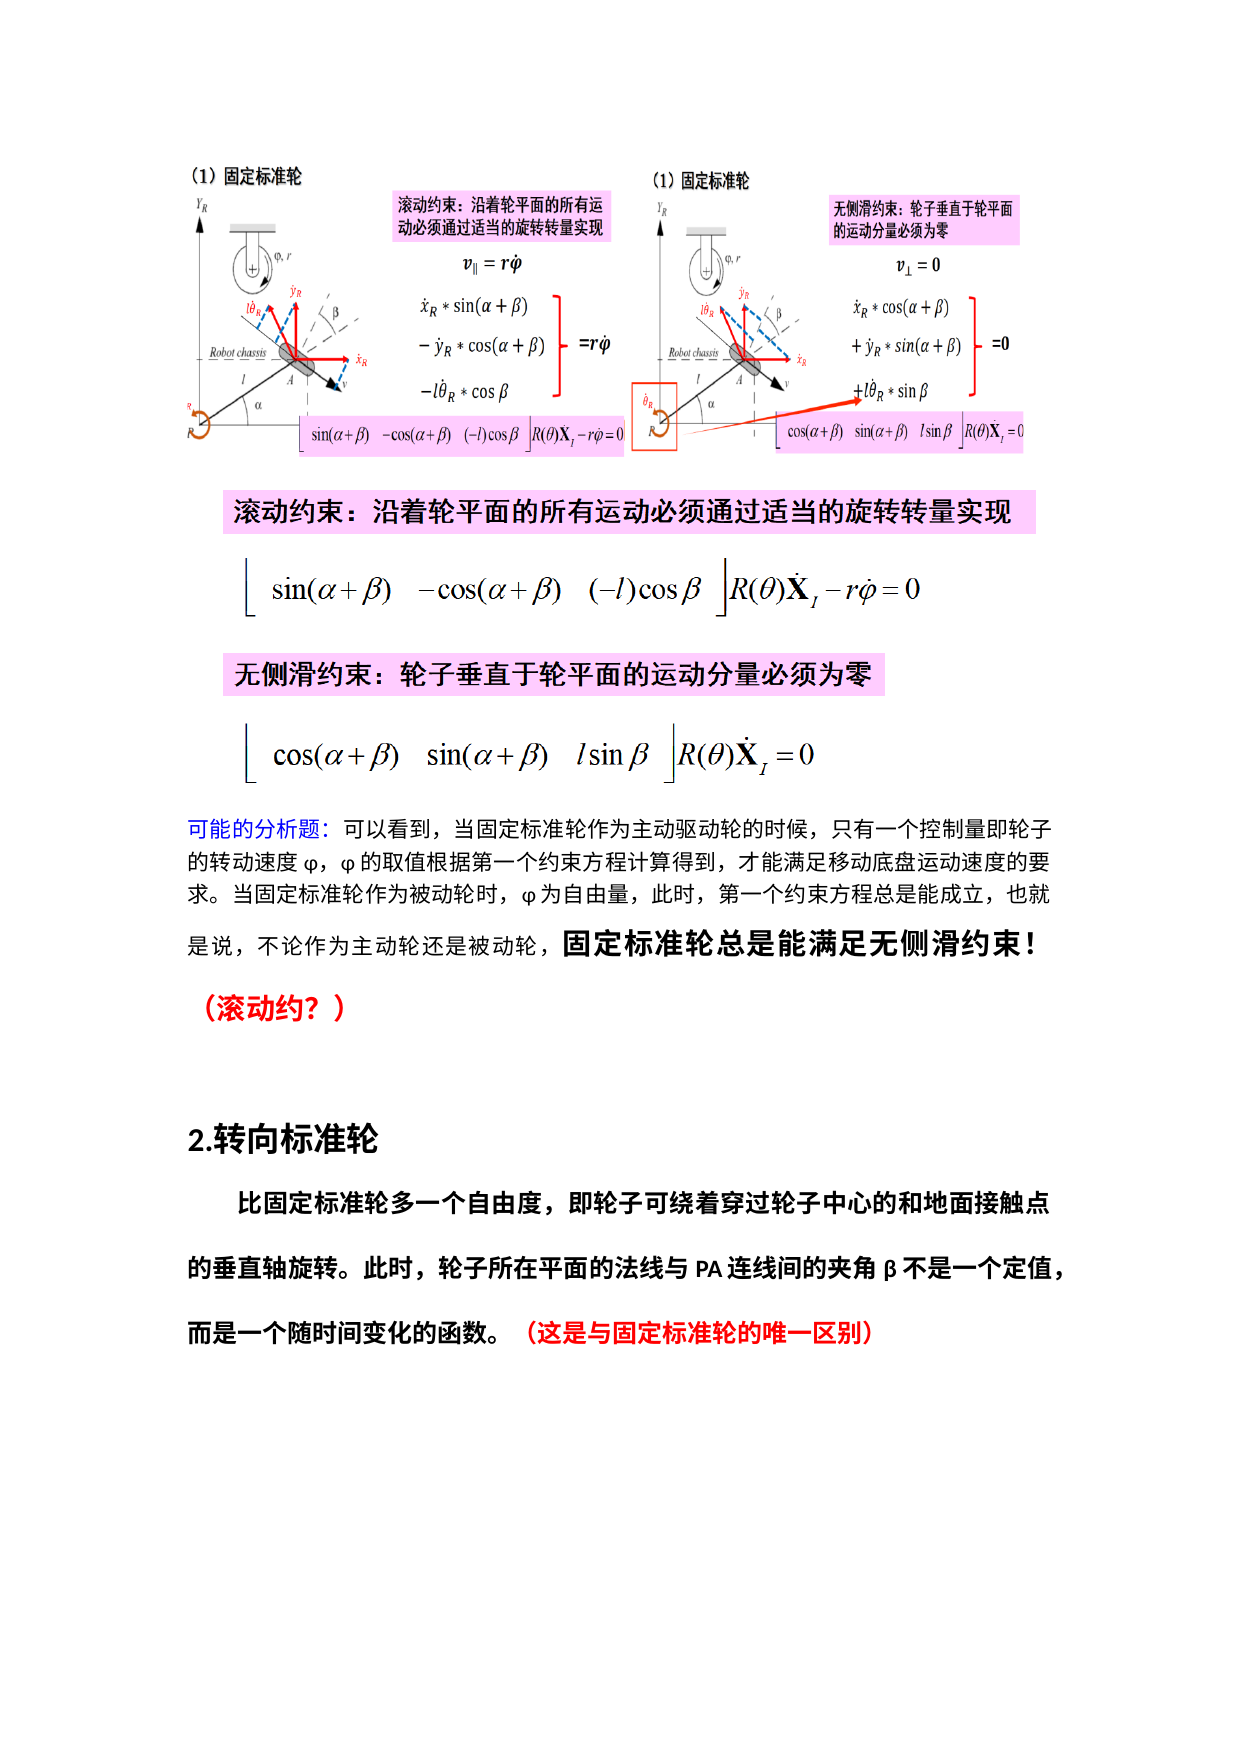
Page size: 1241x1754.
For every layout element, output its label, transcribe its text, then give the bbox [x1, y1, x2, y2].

picture [187, 487, 1052, 783]
picture [629, 163, 1024, 460]
list 2.转向标准轮 [187, 1104, 1053, 1169]
list 比固定标准轮多一个自由度，即轮子可绕着穿过轮子中心的和地面接触点的垂直轴旋转。此时，轮子所在平面的法线与PA连线间的夹角β不是一个定值，而是一个随时间变化的函数。（这是与固定标准轮的唯一区别） [187, 1169, 1053, 1364]
list 可能的分析题：可以看到，当固定标准轮作为主动驱动轮的时候，只有一个控制量即轮子的转动速度φ，φ的取值根据第一个约束方程计算得到，才能满足移动底盘运动速度的要求。当固定标准轮作为被动轮时，φ为自由量，此时，第一个约束方程总是能成立，也就是说，不论作为主动轮还是被动轮，固定标准轮总是能满足无侧滑约束！（滚动约？） [187, 812, 1053, 1039]
picture [187, 162, 625, 460]
